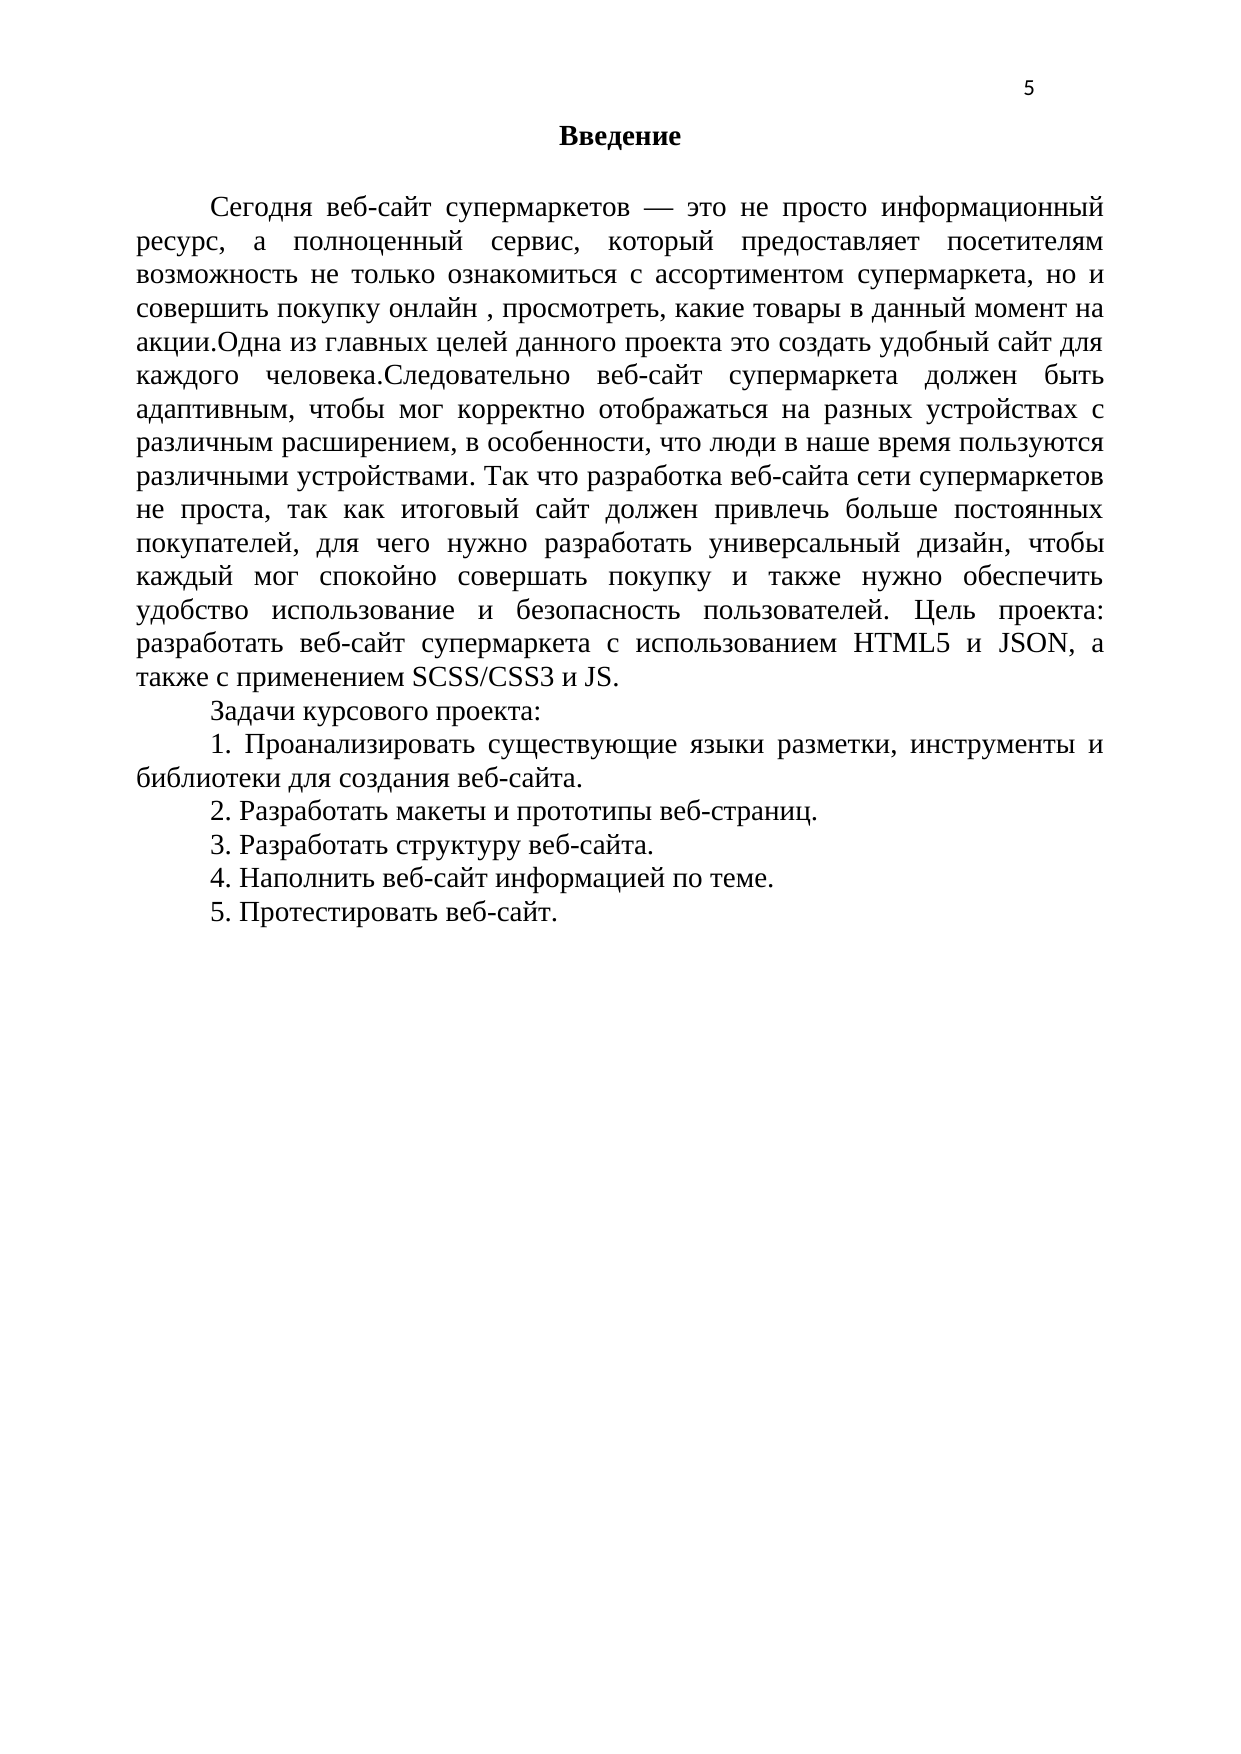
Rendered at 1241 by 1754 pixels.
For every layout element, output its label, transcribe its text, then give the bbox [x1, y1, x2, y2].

list 5. Протестировать веб-сайт. [136, 894, 1104, 927]
text Введение [136, 118, 1104, 152]
list Задачи курсового проекта: [136, 693, 1104, 726]
list 4. Наполнить веб-сайт информацией по теме. [136, 860, 1104, 894]
list 3. Разработать структуру веб-сайта. [136, 827, 1104, 860]
list 1. Проанализировать существующие языки разметки, инструменты и библиотеки для создания веб-сайта. [136, 726, 1104, 793]
text Сегодня веб-сайт супермаркетов — это не просто информационный ресурс, а полноценный сервис, который предоставляет посетителям возможность не только ознакомиться с ассортиментом супермаркета, но и совершить покупку онлайн , просмотреть, какие товары в данный момент на акции.Одна из главных целей данного проекта это создать удобный сайт для каждого человека.Следовательно веб-сайт супермаркета должен быть адаптивным, чтобы мог корректно отображаться на разных устройствах с различным расширением, в особенности, что люди в наше время пользуются различными устройствами. Так что разработка веб-сайта сети супермаркетов не проста, так как итоговый сайт должен привлечь больше постоянных покупателей, для чего нужно разработать универсальный дизайн, чтобы каждый мог спокойно совершать покупку и также нужно обеспечить удобство использование и безопасность пользователей. Цель проекта: разработать веб-сайт супермаркета с использованием HTML5 и JSON, а также с применением SCSS/CSS3 и JS. [136, 189, 1104, 693]
list 2. Разработать макеты и прототипы веб-страниц. [136, 793, 1104, 827]
